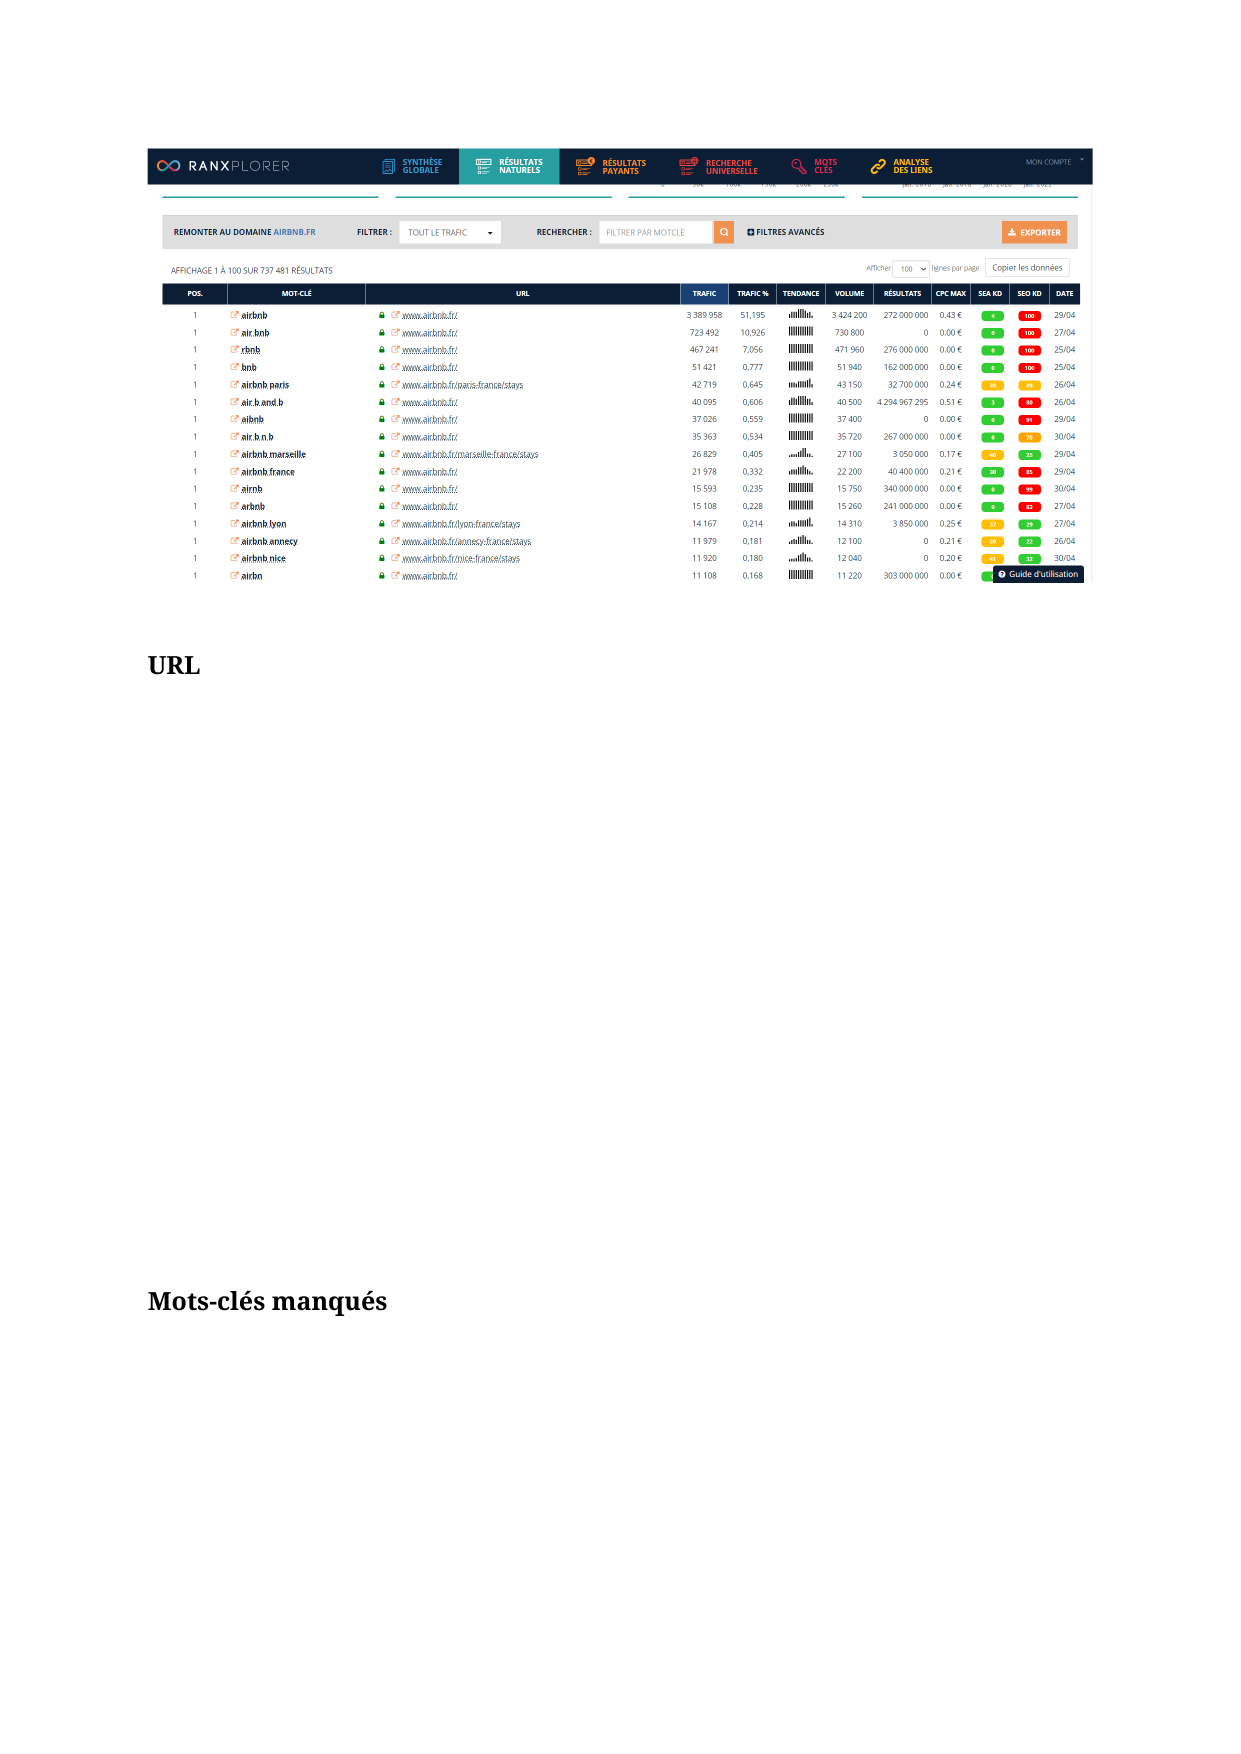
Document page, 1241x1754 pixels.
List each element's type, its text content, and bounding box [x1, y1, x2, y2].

picture [147, 147, 1093, 583]
text URL [148, 648, 1093, 682]
text Mots-clés manqués [148, 1284, 1093, 1318]
